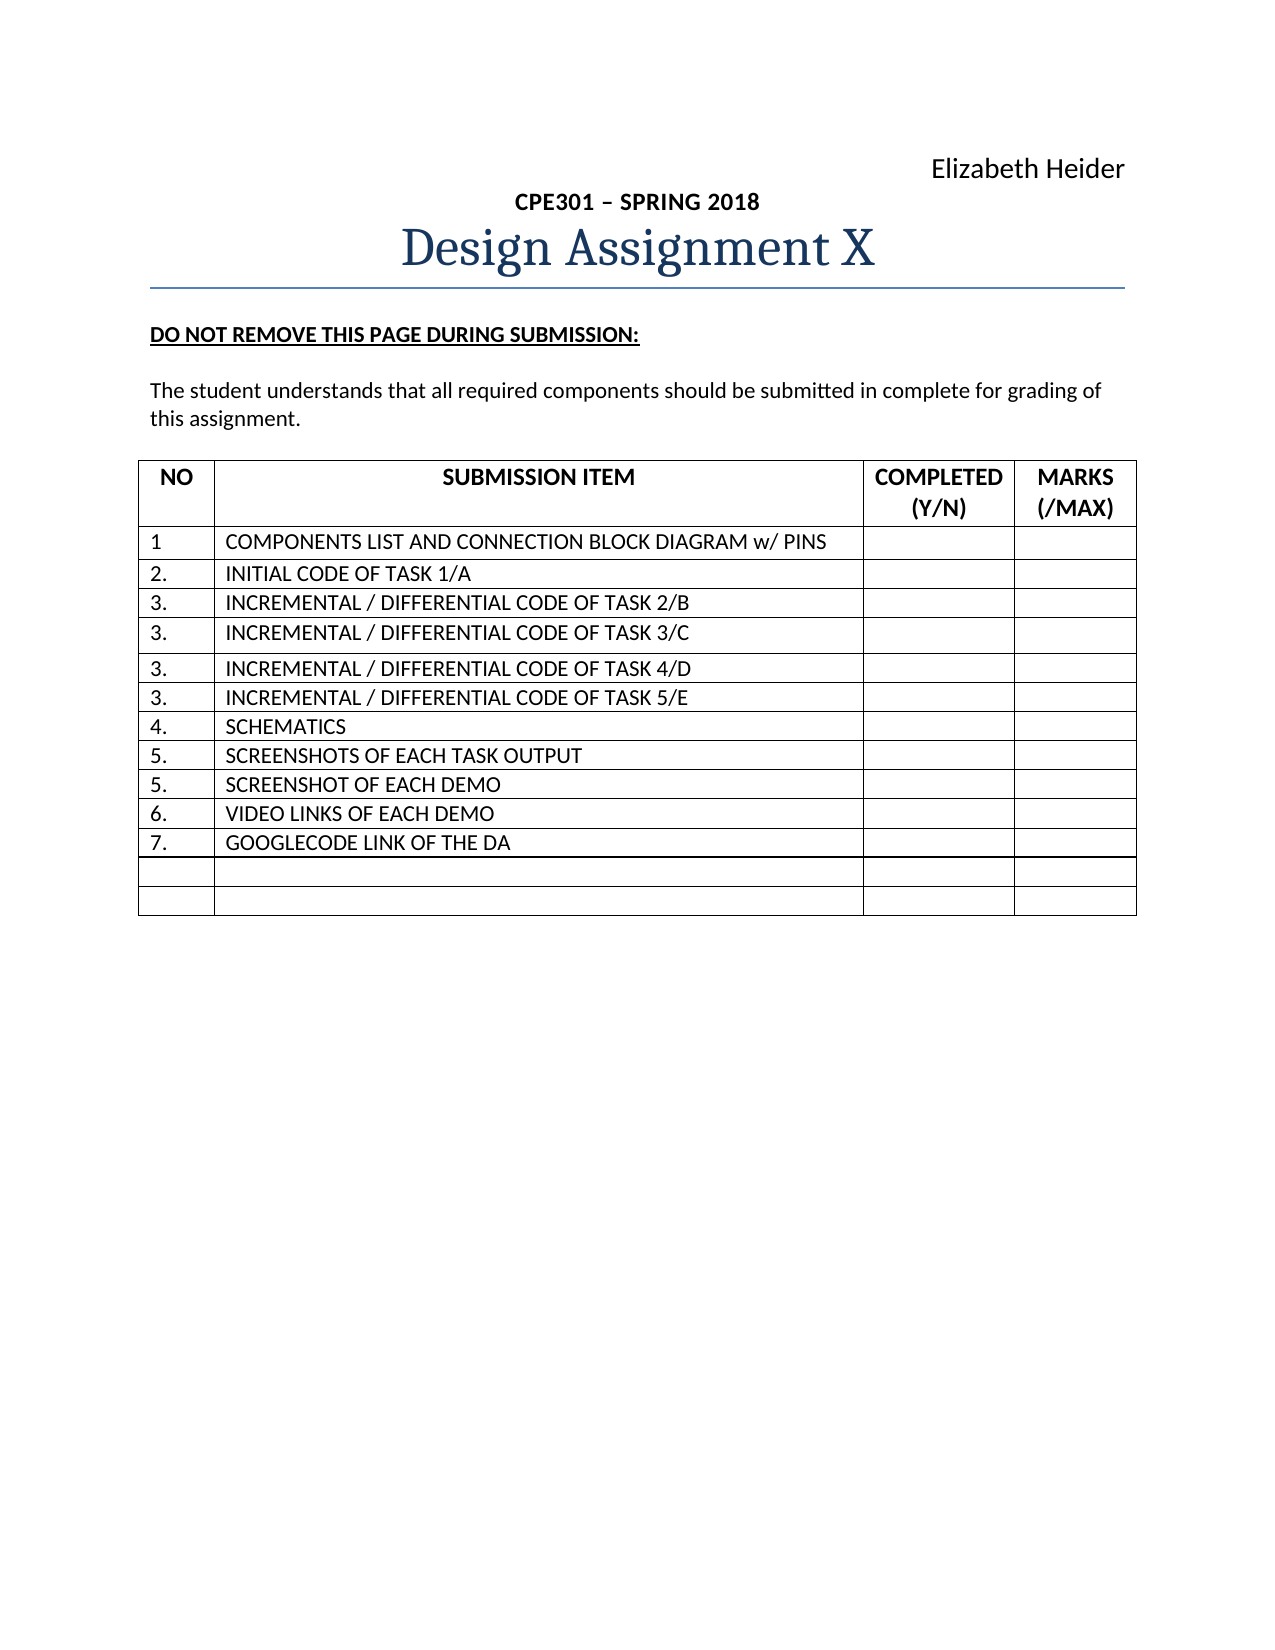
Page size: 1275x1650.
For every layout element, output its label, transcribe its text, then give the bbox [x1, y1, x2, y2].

table_cell [215, 887, 863, 914]
text CPE301 – SPRING 2018 [150, 186, 1125, 216]
table_header NO [139, 461, 214, 526]
table_cell [1015, 618, 1136, 653]
text DO NOT REMOVE THIS PAGE DURING SUBMISSION: [150, 320, 1125, 348]
table_cell [864, 770, 1014, 798]
table_header SUBMISSION ITEM [215, 461, 863, 526]
table_cell COMPONENTS LIST AND CONNECTION BLOCK DIAGRAM w/ PINS [215, 527, 863, 558]
table_cell [1015, 858, 1136, 886]
table_cell 3. [139, 618, 214, 653]
table_cell [1015, 829, 1136, 856]
table_cell INCREMENTAL / DIFFERENTIAL CODE OF TASK 2/B [215, 589, 863, 617]
table_cell INCREMENTAL / DIFFERENTIAL CODE OF TASK 4/D [215, 654, 863, 682]
table_cell [1015, 712, 1136, 740]
table_cell [864, 683, 1014, 711]
text Elizabeth Heider [150, 150, 1125, 186]
table_cell 3. [139, 589, 214, 617]
table_cell [864, 527, 1014, 558]
table_cell [1015, 770, 1136, 798]
table_cell [1015, 683, 1136, 711]
table_cell [1015, 527, 1136, 558]
table_cell VIDEO LINKS OF EACH DEMO [215, 799, 863, 827]
table_cell 6. [139, 799, 214, 827]
table_cell [864, 618, 1014, 653]
table_cell [1015, 589, 1136, 617]
table_cell SCHEMATICS [215, 712, 863, 740]
table_cell [1015, 799, 1136, 827]
table_cell 4. [139, 712, 214, 740]
table_cell 5. [139, 741, 214, 769]
table_header COMPLETED (Y/N) [864, 461, 1014, 526]
table_cell 3. [139, 683, 214, 711]
table_cell 1 [139, 527, 214, 558]
table_cell [1015, 887, 1136, 914]
table_cell SCREENSHOT OF EACH DEMO [215, 770, 863, 798]
table_cell [864, 560, 1014, 587]
table_header MARKS (/MAX) [1015, 461, 1136, 526]
table_cell INCREMENTAL / DIFFERENTIAL CODE OF TASK 3/C [215, 618, 863, 653]
table_cell [215, 858, 863, 886]
table_cell [864, 654, 1014, 682]
table_cell [139, 858, 214, 886]
table_cell INCREMENTAL / DIFFERENTIAL CODE OF TASK 5/E [215, 683, 863, 711]
table_cell SCREENSHOTS OF EACH TASK OUTPUT [215, 741, 863, 769]
table_cell [864, 799, 1014, 827]
table_cell GOOGLECODE LINK OF THE DA [215, 829, 863, 856]
table_cell INITIAL CODE OF TASK 1/A [215, 560, 863, 587]
table_cell [1015, 654, 1136, 682]
table_cell [139, 887, 214, 914]
table_cell [864, 712, 1014, 740]
table_cell [864, 829, 1014, 856]
table_cell [1015, 560, 1136, 587]
table_cell 5. [139, 770, 214, 798]
table_cell 3. [139, 654, 214, 682]
table_cell [864, 589, 1014, 617]
table_cell [864, 741, 1014, 769]
title Design Assignment X [150, 216, 1125, 287]
table_cell [864, 858, 1014, 886]
table_cell [864, 887, 1014, 914]
table_cell 2. [139, 560, 214, 587]
table_cell [1015, 741, 1136, 769]
text The student understands that all required components should be submitted in complete for grading of this assignment. [150, 376, 1125, 432]
table_cell 7. [139, 829, 214, 856]
